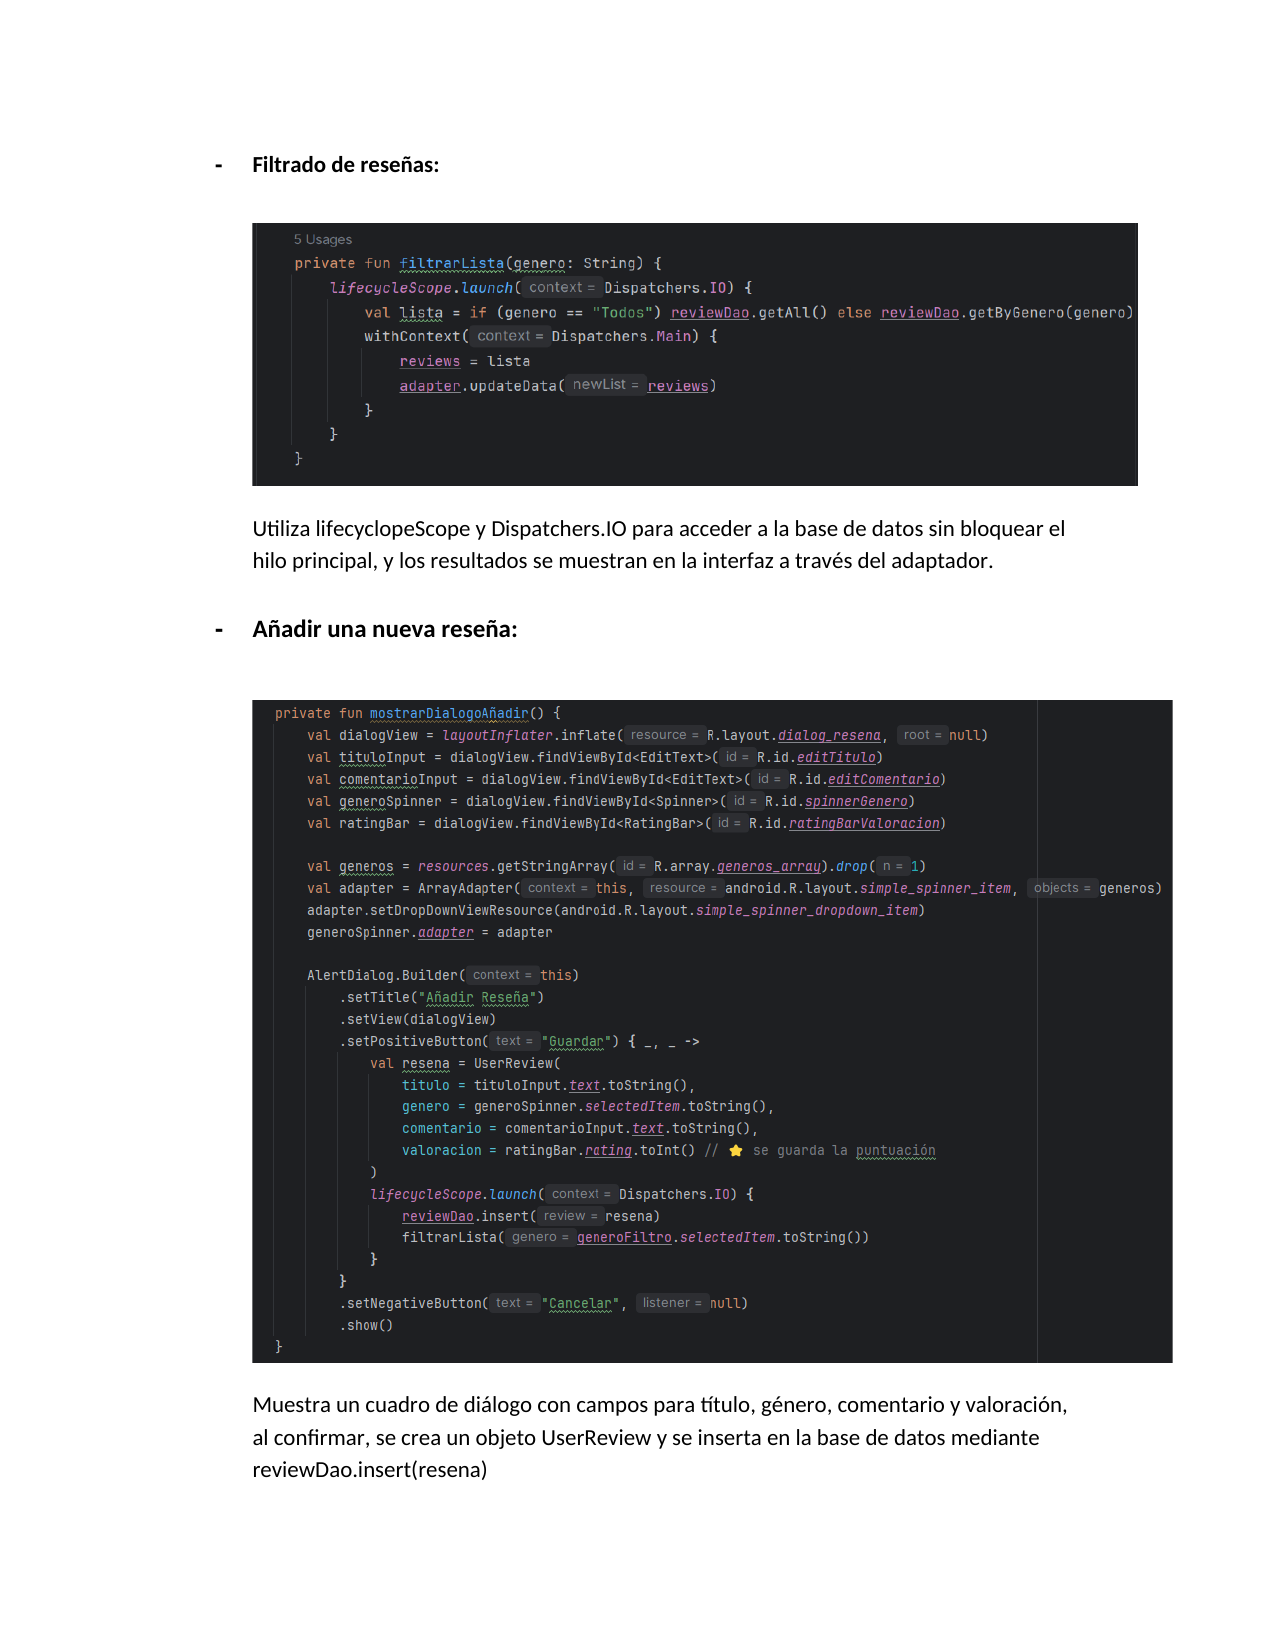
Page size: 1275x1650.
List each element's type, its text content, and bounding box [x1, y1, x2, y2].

list Añadir una nueva reseña: [215, 611, 1098, 644]
list Filtrado de reseñas: [215, 148, 1098, 179]
list Muestra un cuadro de diálogo con campos para título, género, comentario y valoración, [252, 1391, 1098, 1419]
list al confirmar, se crea un objeto UserReview y se inserta en la base de datos mediante reviewDao.insert(resena) [252, 1423, 1098, 1483]
list Utiliza lifecyclopeScope y Dispatchers.IO para acceder a la base de datos sin bloquear el hilo principal, y los resultados se muestran en la interfaz a través del adaptador. [252, 514, 1098, 574]
picture [252, 700, 1173, 1363]
picture [252, 223, 1138, 486]
